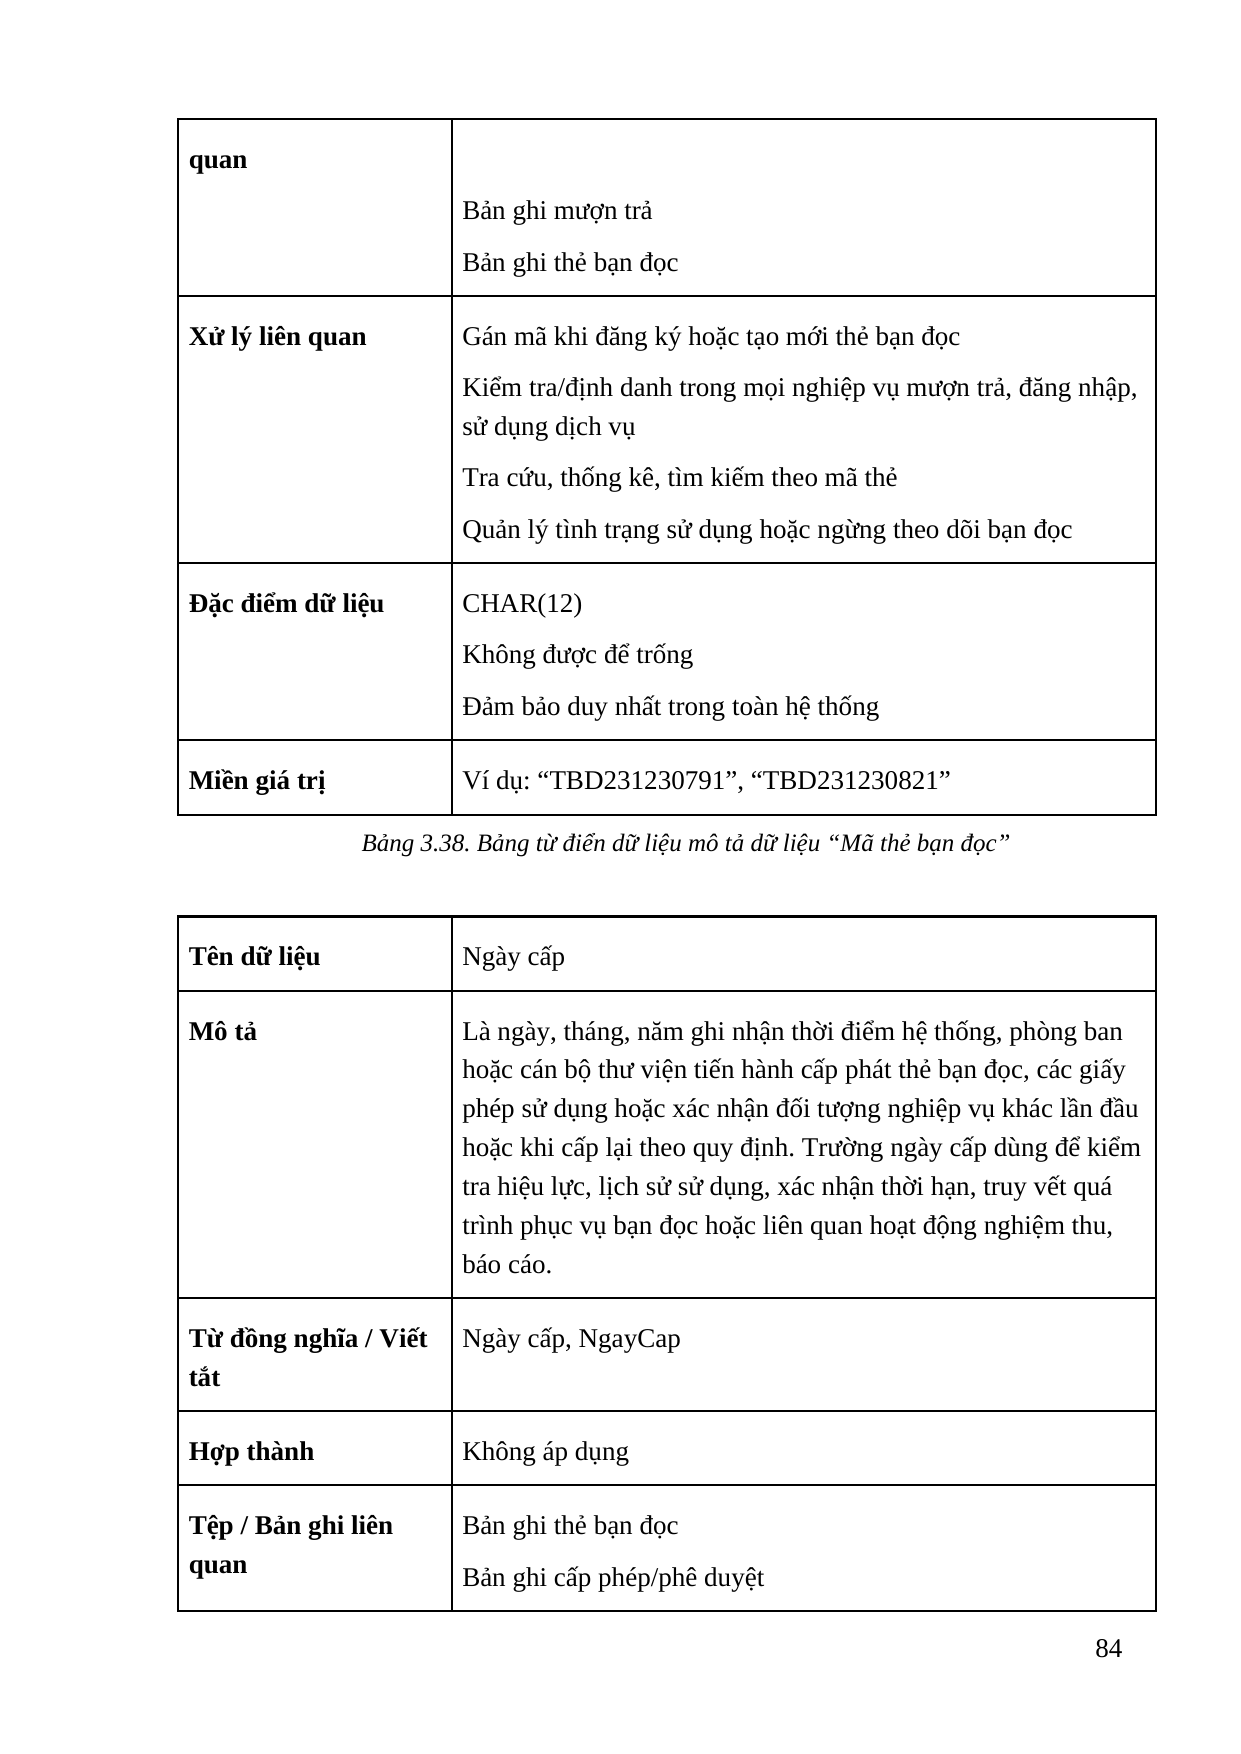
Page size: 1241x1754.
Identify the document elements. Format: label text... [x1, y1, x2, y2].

table_cell Đặc điểm dữ liệu [179, 564, 451, 739]
table_cell Mô tả [179, 992, 451, 1297]
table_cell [453, 120, 1155, 295]
table_cell Là ngày, tháng, năm ghi nhận thời điểm hệ thống, phòng ban hoặc cán bộ thư viện tiến hành cấp phát thẻ bạn đọc, các giấy phép sử dụng hoặc xác nhận đối tượng nghiệp vụ khác lần đầu hoặc khi cấp lại theo quy định. Trường ngày cấp dùng để kiểm tra hiệu lực, lịch sử sử dụng, xác nhận thời hạn, truy vết quá trình phục vụ bạn đọc hoặc liên quan hoạt động nghiệm thu, báo cáo. [453, 992, 1155, 1297]
table_header Ngày cấp [453, 918, 1155, 989]
table_cell Không áp dụng [453, 1412, 1155, 1484]
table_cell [179, 1486, 451, 1610]
table_cell Gán mã khi đăng ký hoặc tạo mới thẻ bạn đọc Kiểm tra/định danh trong mọi nghiệp vụ mượn trả, đăng nhập, sử dụng dịch vụ Tra cứu, thống kê, tìm kiếm theo mã thẻ Quản lý tình trạng sử dụng hoặc ngừng theo dõi bạn đọc [453, 297, 1155, 562]
table_cell CHAR(12) Không được để trống Đảm bảo duy nhất trong toàn hệ thống [453, 564, 1155, 739]
subtitle Bảng 3.38. Bảng từ điển dữ liệu mô tả dữ liệu “Mã thẻ bạn đọc” [177, 828, 1122, 857]
table_cell Từ đồng nghĩa / Viết tắt [179, 1299, 451, 1410]
table_cell Ví dụ: “TBD231230791”, “TBD231230821” [453, 741, 1155, 813]
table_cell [453, 1486, 1155, 1610]
table_cell Hợp thành [179, 1412, 451, 1484]
table_cell Xử lý liên quan [179, 297, 451, 562]
table_header Tên dữ liệu [179, 918, 451, 989]
table_cell Ngày cấp, NgayCap [453, 1299, 1155, 1410]
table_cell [179, 120, 451, 295]
table_cell Miền giá trị [179, 741, 451, 813]
